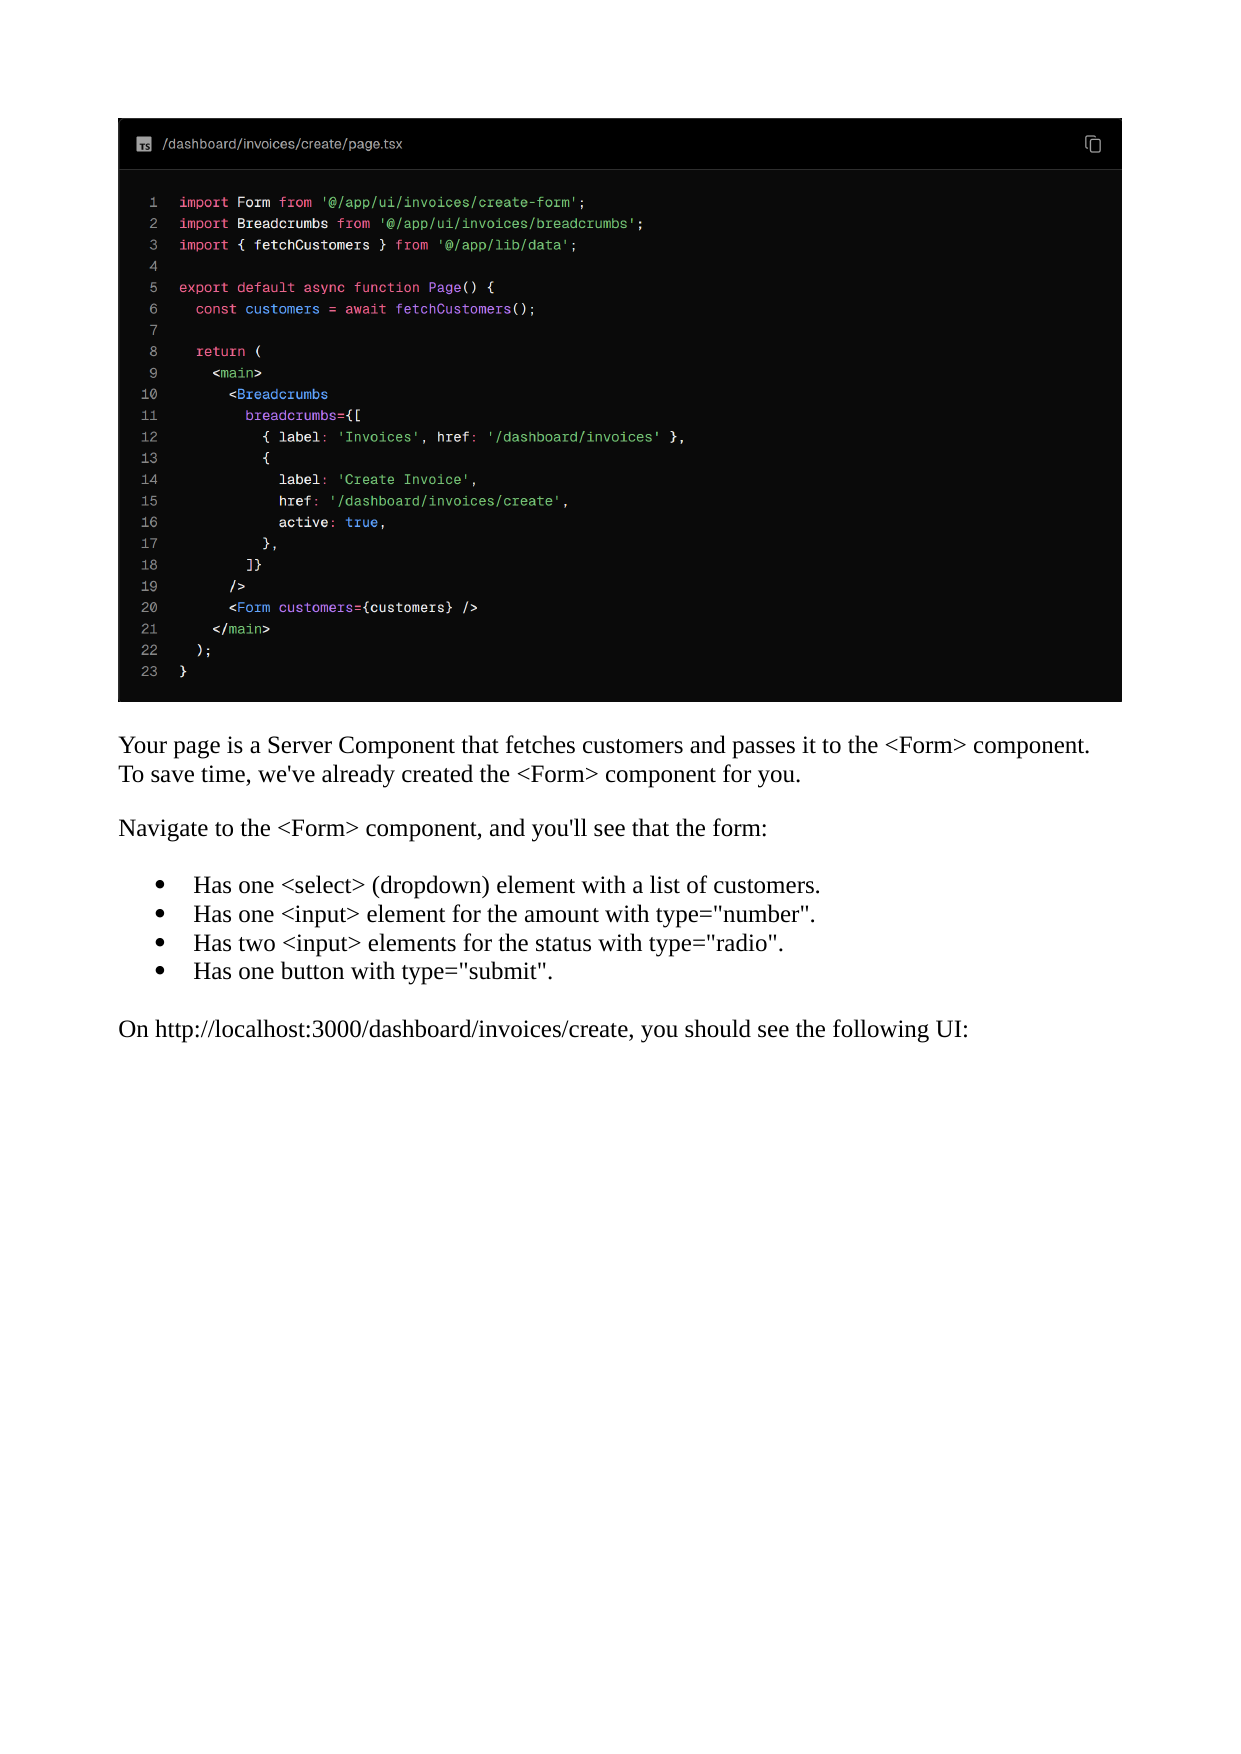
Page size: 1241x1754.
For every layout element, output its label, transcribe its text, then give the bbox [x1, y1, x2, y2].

list Has one <select> (dropdown) element with a list of customers. [156, 870, 1122, 899]
text On http://localhost:3000/dashboard/invoices/create, you should see the following UI: [118, 1014, 1122, 1043]
text Your page is a Server Component that fetches customers and passes it to the <Form> component. To save time, we've already created the <Form> component for you. [118, 730, 1122, 788]
list Has one <input> element for the amount with type="number". [156, 899, 1122, 928]
list Has one button with type="submit". [156, 956, 1122, 985]
list Has two <input> elements for the status with type="radio". [156, 928, 1122, 956]
picture [118, 118, 1122, 702]
text Navigate to the <Form> component, and you'll see that the form: [118, 813, 1122, 841]
